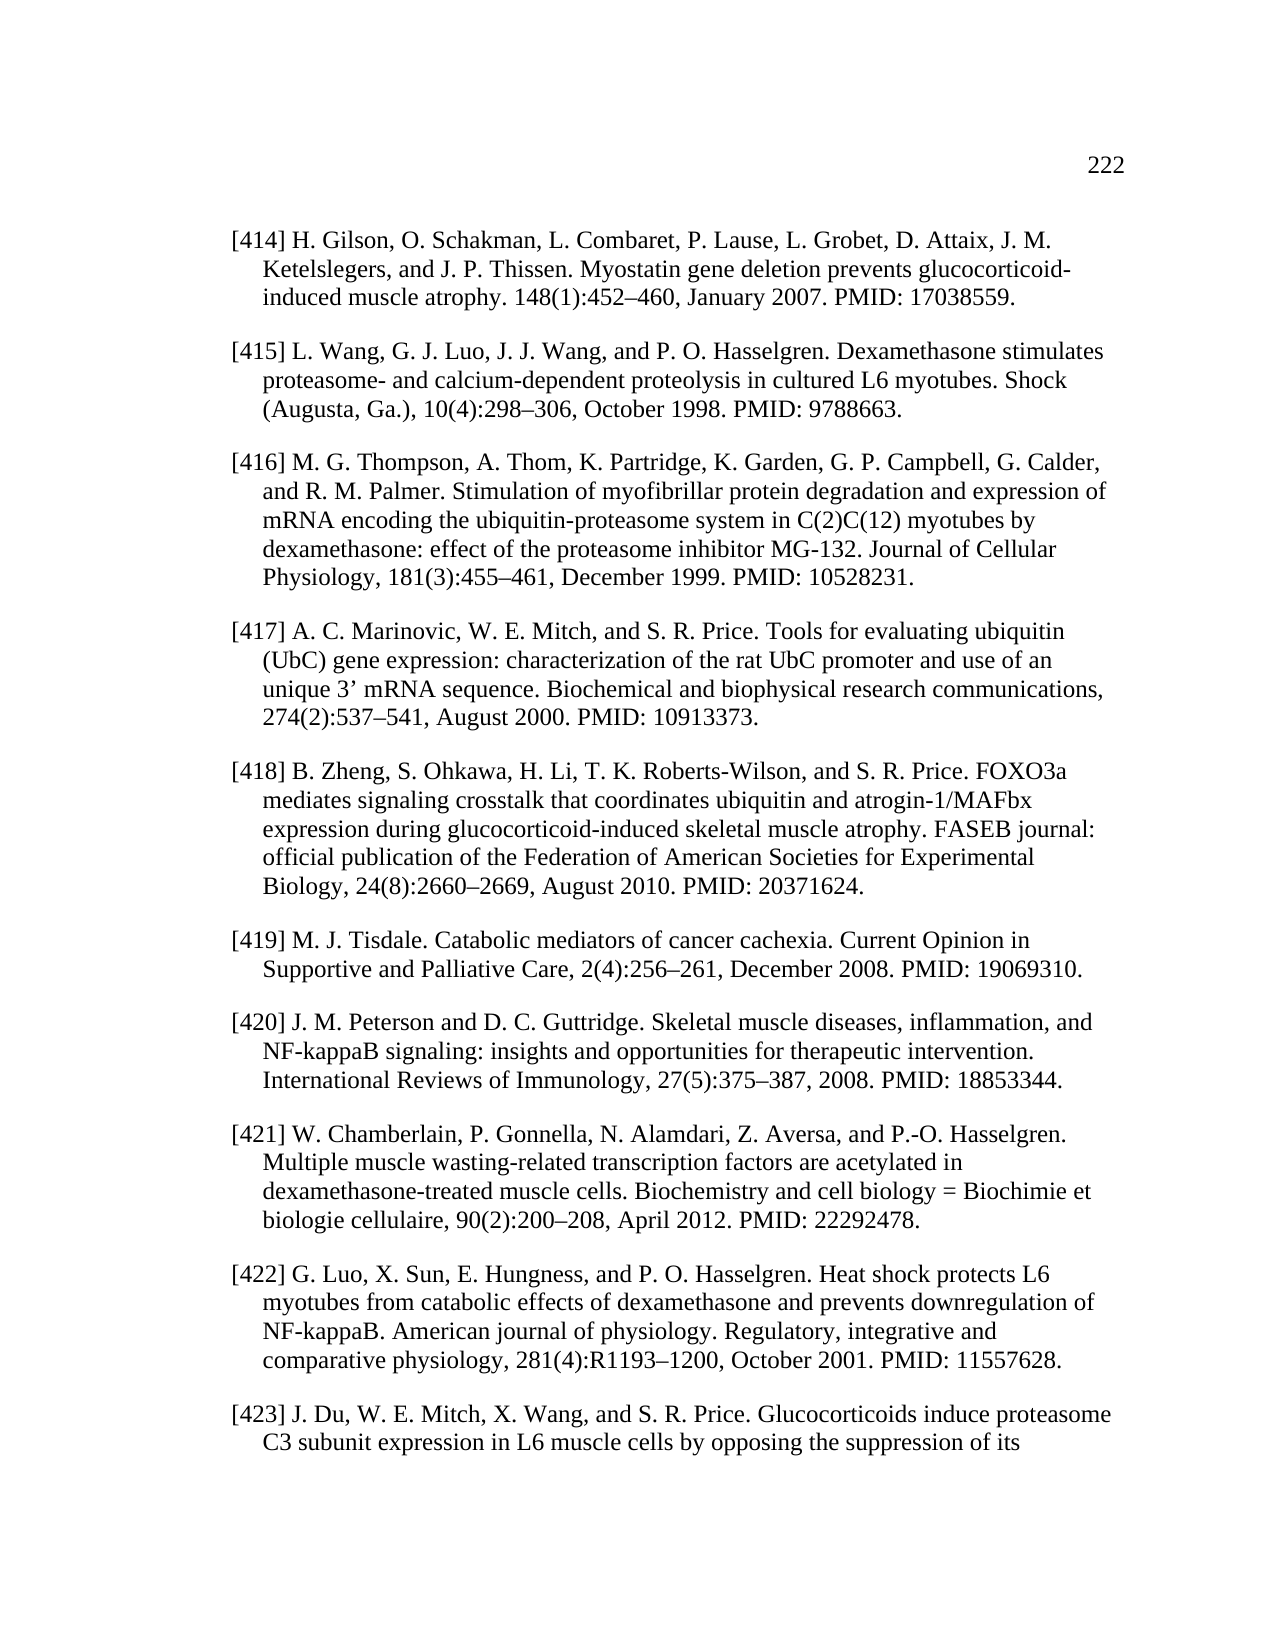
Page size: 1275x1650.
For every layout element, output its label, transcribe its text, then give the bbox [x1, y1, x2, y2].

text [417] A. C. Marinovic, W. E. Mitch, and S. R. Price. Tools for evaluating ubiquitin (UbC) gene expression: characterization of the rat UbC promoter and use of an unique 3’ mRNA sequence. Biochemical and biophysical research communications, 274(2):537–541, August 2000. PMID: 10913373. [225, 616, 1125, 731]
text [419] M. J. Tisdale. Catabolic mediators of cancer cachexia. Current Opinion in Supportive and Palliative Care, 2(4):256–261, December 2008. PMID: 19069310. [225, 925, 1125, 982]
text [418] B. Zheng, S. Ohkawa, H. Li, T. K. Roberts-Wilson, and S. R. Price. FOXO3a mediates signaling crosstalk that coordinates ubiquitin and atrogin-1/MAFbx expression during glucocorticoid-induced skeletal muscle atrophy. FASEB journal: official publication of the Federation of American Societies for Experimental Biology, 24(8):2660–2669, August 2010. PMID: 20371624. [225, 756, 1125, 900]
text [225, 1399, 1125, 1456]
text [422] G. Luo, X. Sun, E. Hungness, and P. O. Hasselgren. Heat shock protects L6 myotubes from catabolic effects of dexamethasone and prevents downregulation of NF-kappaB. American journal of physiology. Regulatory, integrative and comparative physiology, 281(4):R1193–1200, October 2001. PMID: 11557628. [225, 1259, 1125, 1374]
text [420] J. M. Peterson and D. C. Guttridge. Skeletal muscle diseases, inflammation, and NF-kappaB signaling: insights and opportunities for therapeutic intervention. International Reviews of Immunology, 27(5):375–387, 2008. PMID: 18853344. [225, 1007, 1125, 1094]
text [415] L. Wang, G. J. Luo, J. J. Wang, and P. O. Hasselgren. Dexamethasone stimulates proteasome- and calcium-dependent proteolysis in cultured L6 myotubes. Shock (Augusta, Ga.), 10(4):298–306, October 1998. PMID: 9788663. [225, 336, 1125, 422]
text [414] H. Gilson, O. Schakman, L. Combaret, P. Lause, L. Grobet, D. Attaix, J. M. Ketelslegers, and J. P. Thissen. Myostatin gene deletion prevents glucocorticoid-induced muscle atrophy. 148(1):452–460, January 2007. PMID: 17038559. [225, 225, 1125, 311]
text [421] W. Chamberlain, P. Gonnella, N. Alamdari, Z. Aversa, and P.-O. Hasselgren. Multiple muscle wasting-related transcription factors are acetylated in dexamethasone-treated muscle cells. Biochemistry and cell biology = Biochimie et biologie cellulaire, 90(2):200–208, April 2012. PMID: 22292478. [225, 1119, 1125, 1234]
text [416] M. G. Thompson, A. Thom, K. Partridge, K. Garden, G. P. Campbell, G. Calder, and R. M. Palmer. Stimulation of myofibrillar protein degradation and expression of mRNA encoding the ubiquitin-proteasome system in C(2)C(12) myotubes by dexamethasone: effect of the proteasome inhibitor MG-132. Journal of Cellular Physiology, 181(3):455–461, December 1999. PMID: 10528231. [225, 447, 1125, 591]
